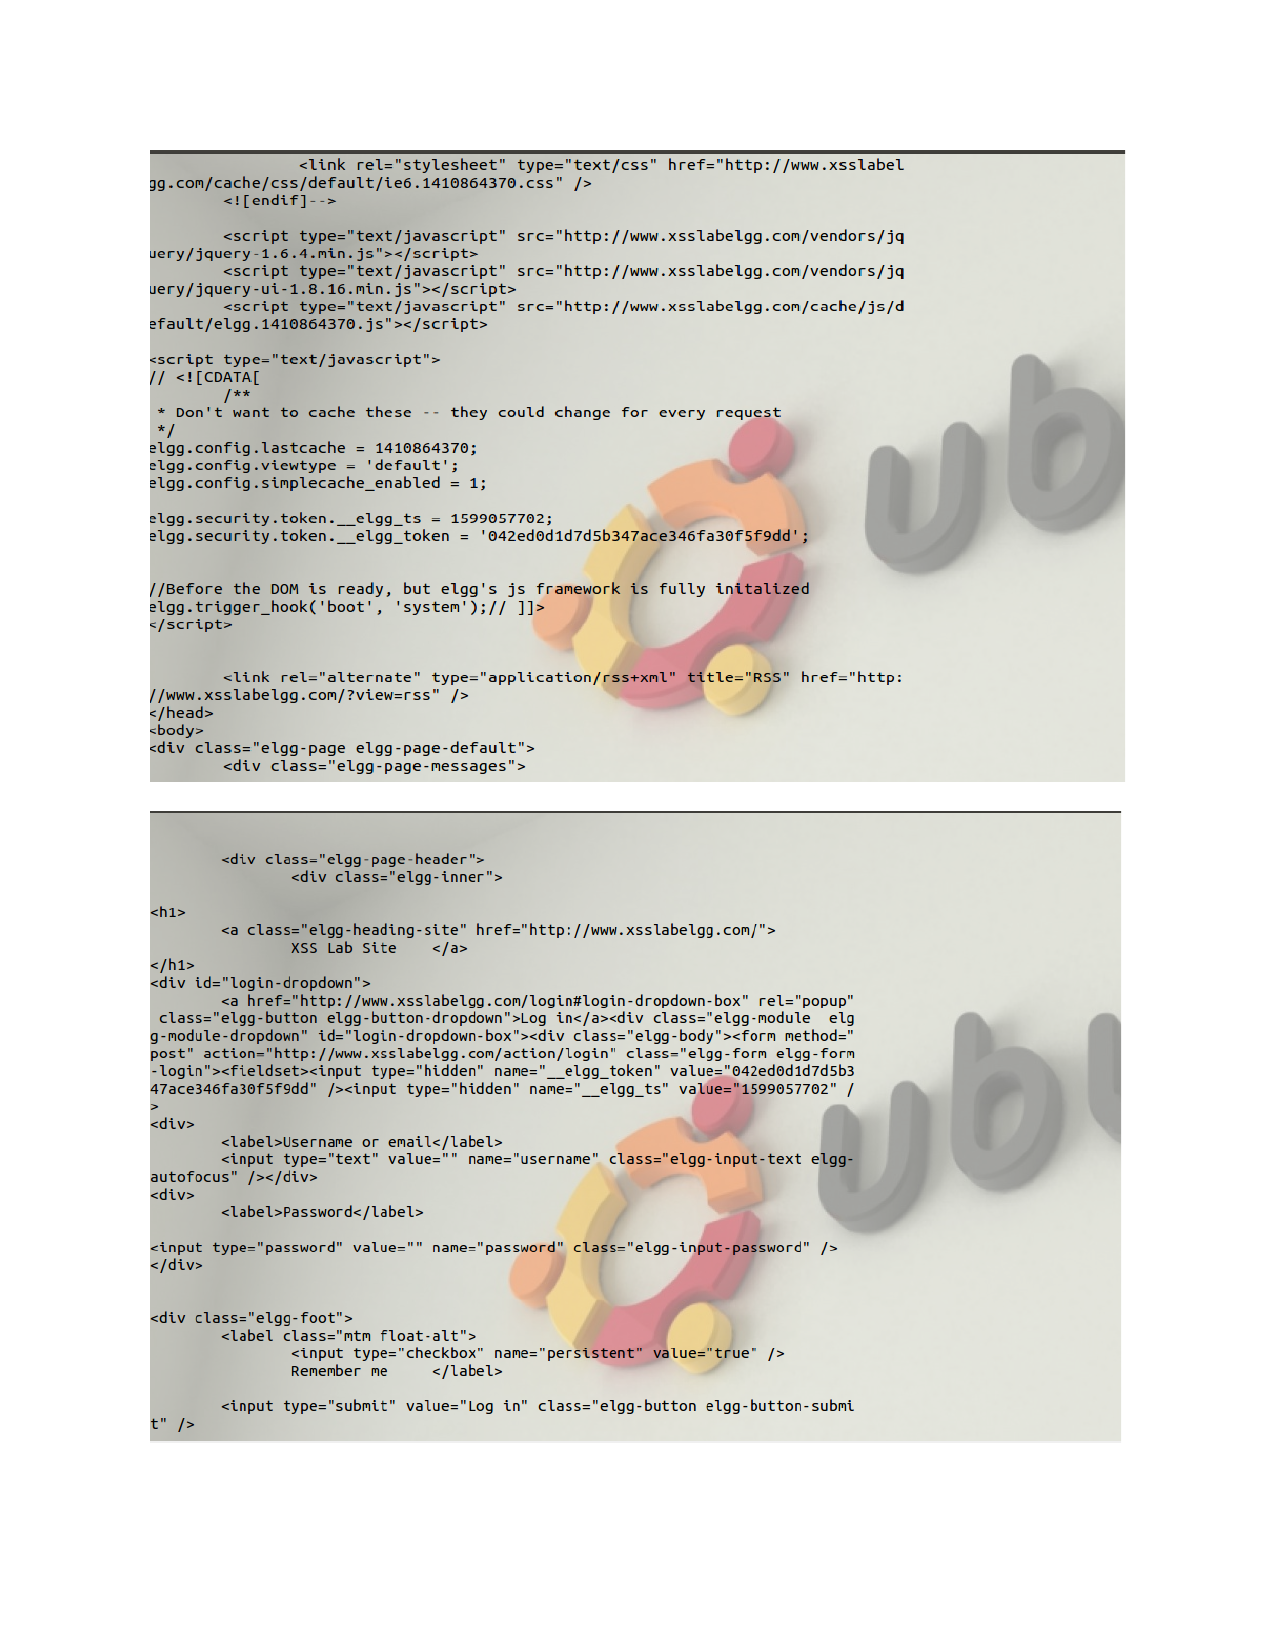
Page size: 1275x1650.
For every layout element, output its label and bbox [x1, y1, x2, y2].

picture [150, 150, 1125, 782]
picture [150, 811, 1122, 1442]
